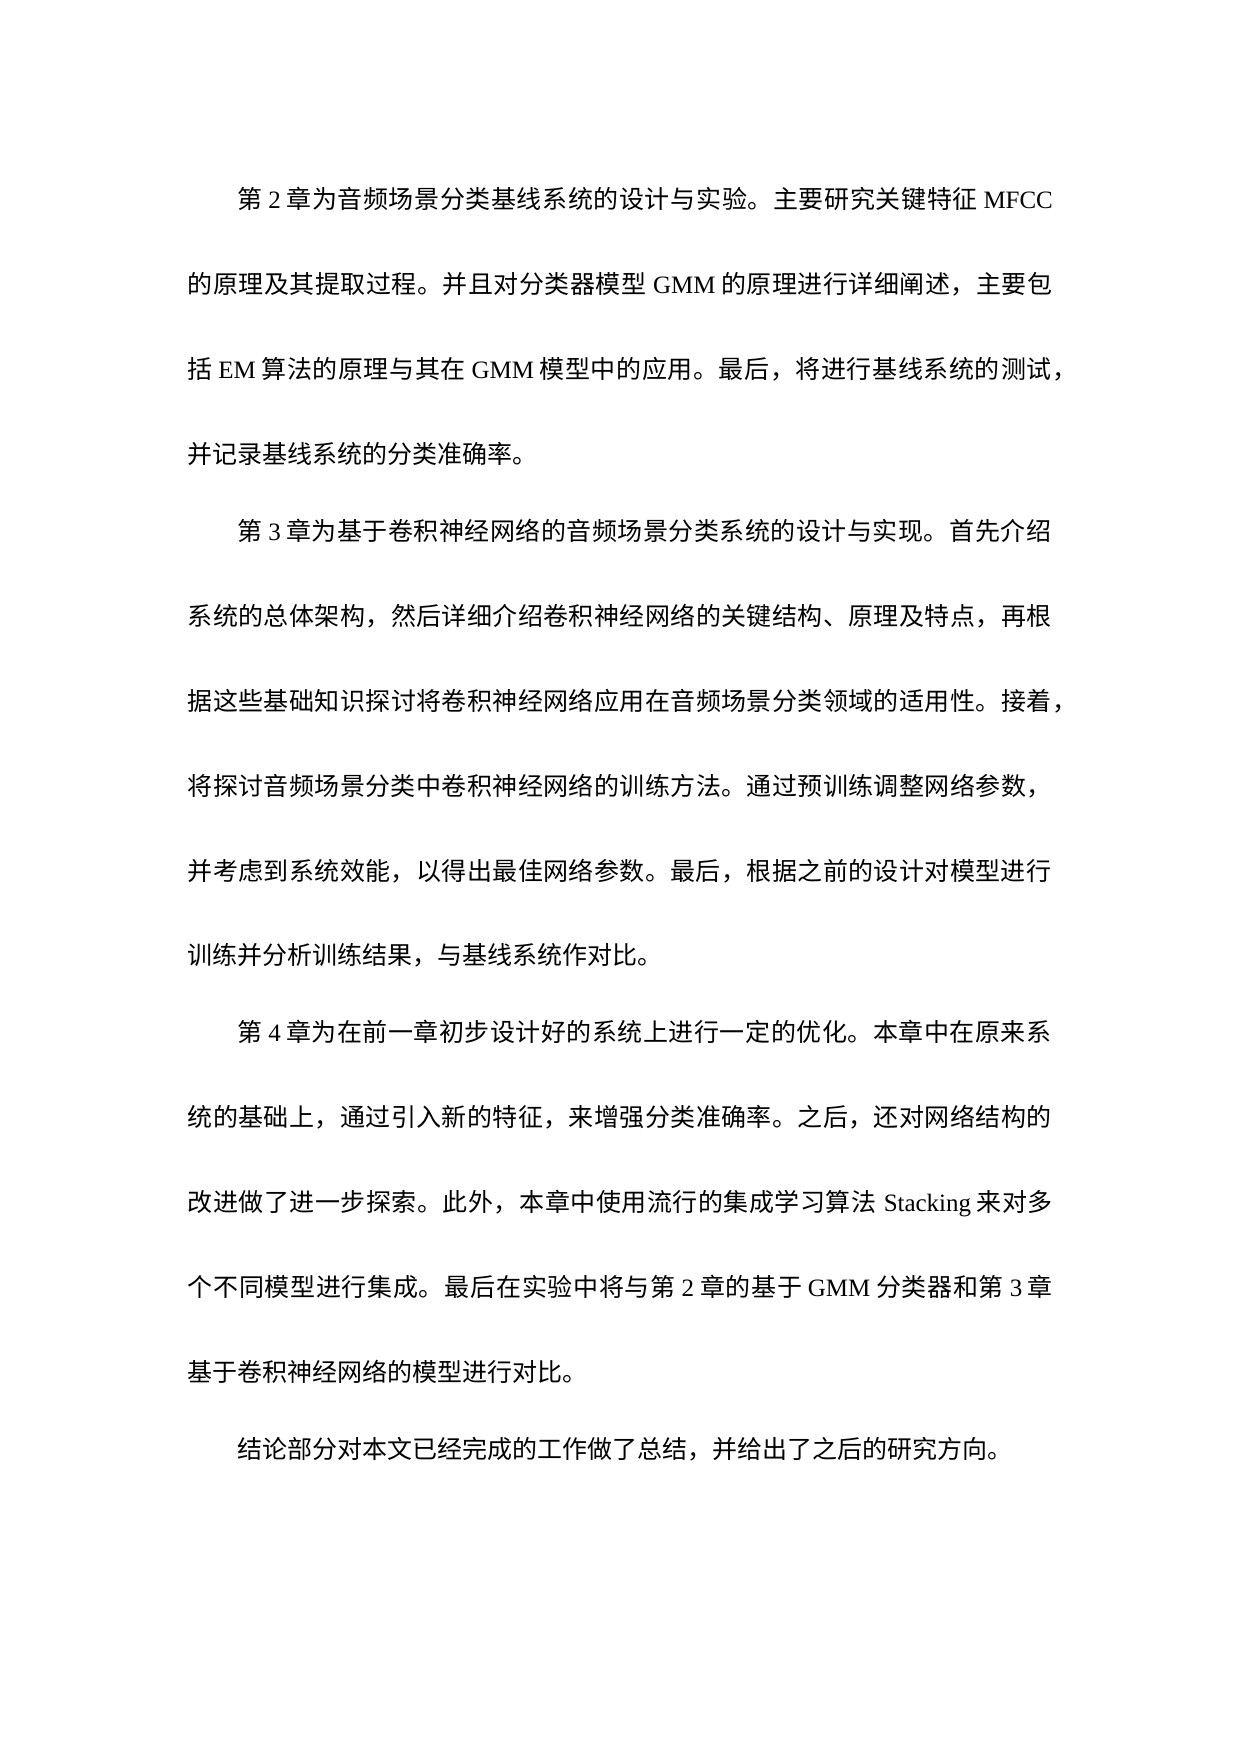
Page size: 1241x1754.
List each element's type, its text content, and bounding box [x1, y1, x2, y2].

text 结论部分对本文已经完成的工作做了总结，并给出了之后的研究方向。 [187, 1413, 1053, 1481]
text 第3章为基于卷积神经网络的音频场景分类系统的设计与实现。首先介绍系统的总体架构，然后详细介绍卷积神经网络的关键结构、原理及特点，再根据这些基础知识探讨将卷积神经网络应用在音频场景分类领域的适用性。接着，将探讨音频场景分类中卷积神经网络的训练方法。通过预训练调整网络参数，并考虑到系统效能，以得出最佳网络参数。最后，根据之前的设计对模型进行训练并分析训练结果，与基线系统作对比。 [187, 496, 1053, 988]
text 第2章为音频场景分类基线系统的设计与实验。主要研究关键特征MFCC的原理及其提取过程。并且对分类器模型GMM的原理进行详细阐述，主要包括EM算法的原理与其在GMM模型中的应用。最后，将进行基线系统的测试，并记录基线系统的分类准确率。 [187, 164, 1053, 486]
text 第4章为在前一章初步设计好的系统上进行一定的优化。本章中在原来系统的基础上，通过引入新的特征，来增强分类准确率。之后，还对网络结构的改进做了进一步探索。此外，本章中使用流行的集成学习算法Stacking来对多个不同模型进行集成。最后在实验中将与第2章的基于GMM分类器和第3章基于卷积神经网络的模型进行对比。 [187, 997, 1053, 1404]
